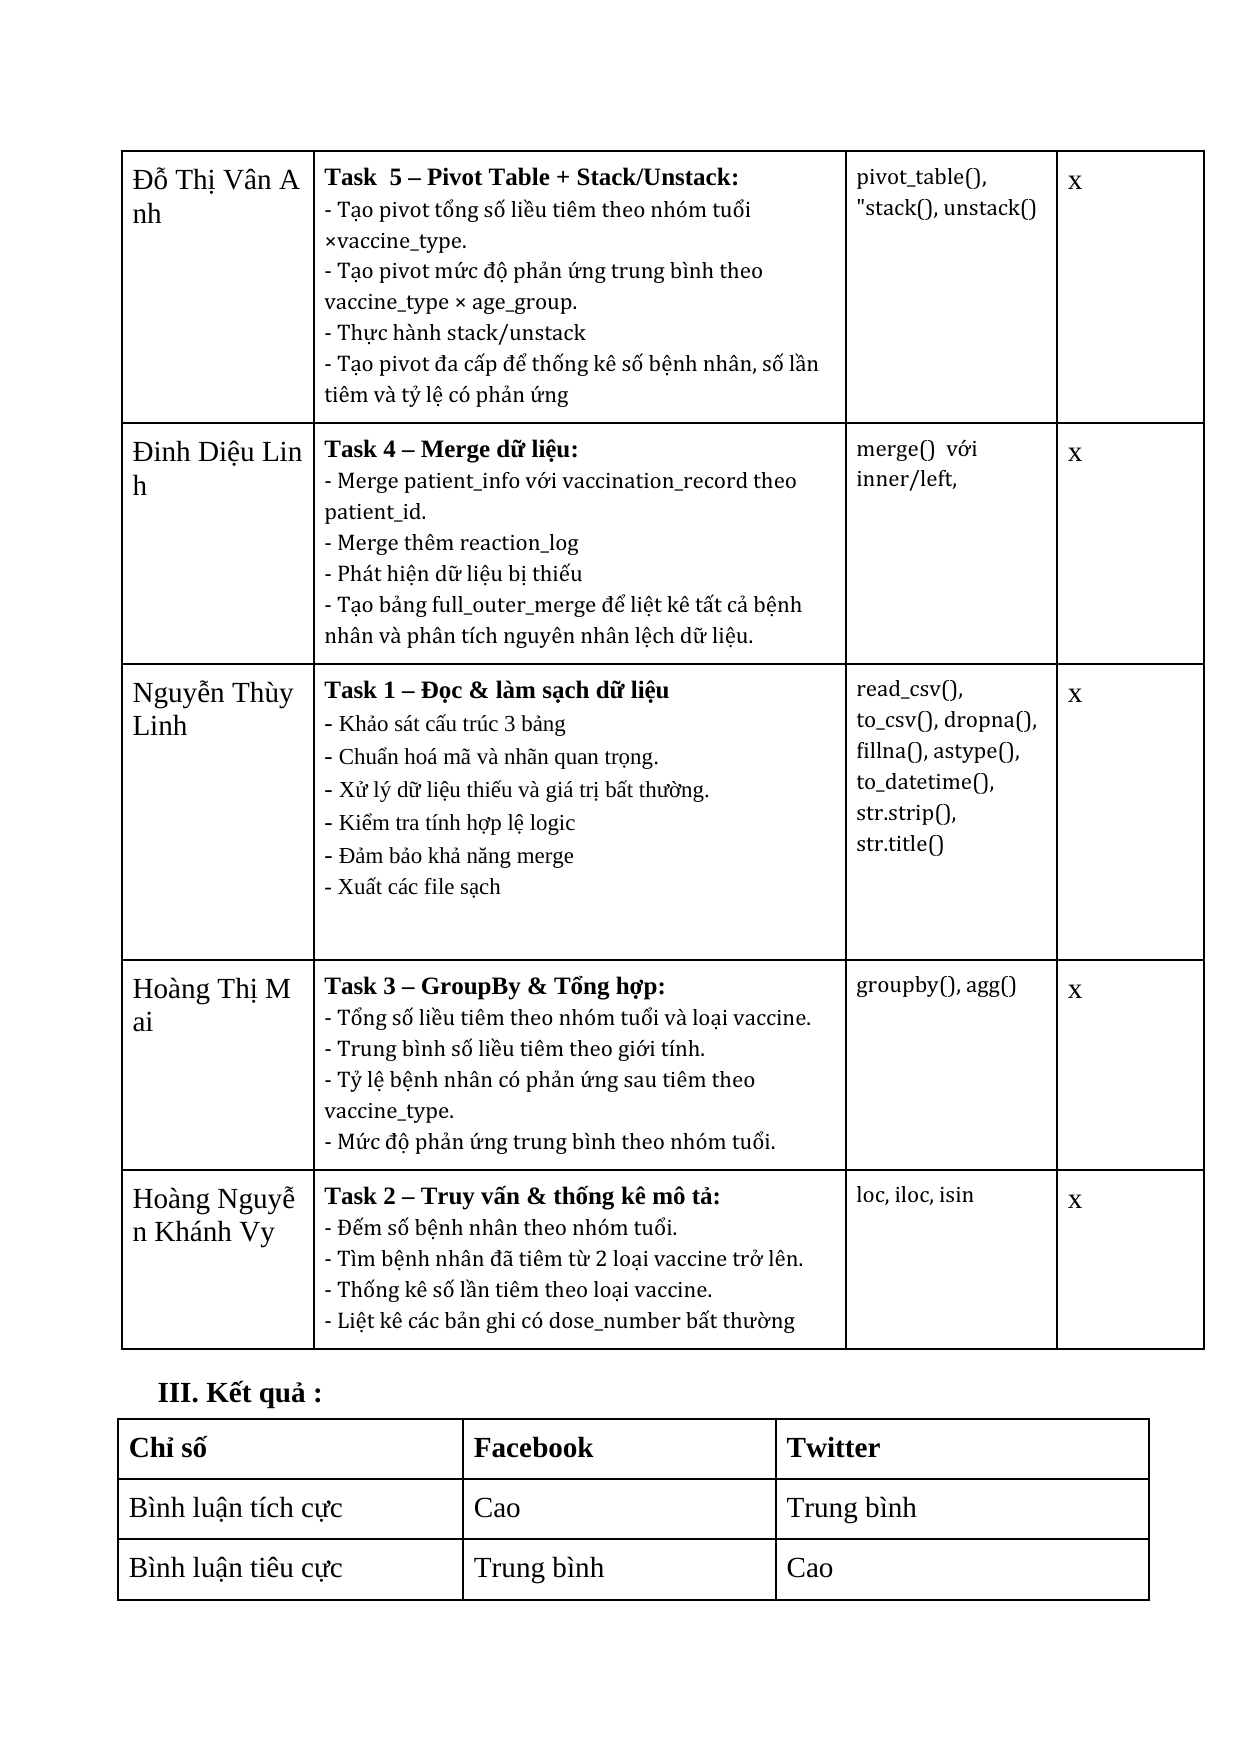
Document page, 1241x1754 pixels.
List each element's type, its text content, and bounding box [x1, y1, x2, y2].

table_cell x [1058, 1171, 1203, 1348]
table_cell Task 1 – Đọc & làm sạch dữ liệu - Khảo sát cấu trúc 3 bảng - Chuẩn hoá mã và nhãn quan trọng. - Xử lý dữ liệu thiếu và giá trị bất thường. - Kiểm tra tính hợp lệ logic - Đảm bảo khả năng merge - Xuất các file sạch [315, 665, 845, 958]
table_cell Task 5 – Pivot Table + Stack/Unstack: - Tạo pivot tổng số liều tiêm theo nhóm tuổi ×vaccine_type. - Tạo pivot mức độ phản ứng trung bình theo vaccine_type × age_group. - Thực hành stack/unstack - Tạo pivot đa cấp để thống kê số bệnh nhân, số lần tiêm và tỷ lệ có phản ứng [315, 152, 845, 422]
table_cell x [1058, 152, 1203, 422]
table_cell pivot_table(), "stack(), unstack() [847, 152, 1056, 422]
table_cell Task 4 – Merge dữ liệu: - Merge patient_info với vaccination_record theo patient_id. - Merge thêm reaction_log - Phát hiện dữ liệu bị thiếu - Tạo bảng full_outer_merge để liệt kê tất cả bệnh nhân và phân tích nguyên nhân lệch dữ liệu. [315, 424, 845, 662]
table_cell Đinh Diệu Linh [123, 424, 313, 662]
table_cell Trung bình [464, 1540, 775, 1598]
table_cell x [1058, 961, 1203, 1168]
table_cell Hoàng Nguyễn Khánh Vy [123, 1171, 313, 1348]
table_cell Bình luận tiêu cực [119, 1540, 462, 1598]
subtitle III. Kết quả : [150, 1375, 1090, 1408]
table_cell x [1058, 424, 1203, 662]
table_cell Bình luận tích cực [119, 1480, 462, 1538]
table_cell Hoàng Thị Mai [123, 961, 313, 1168]
table_cell Nguyễn Thùy Linh [123, 665, 313, 958]
table_cell Cao [464, 1480, 775, 1538]
table_cell groupby(), agg() [847, 961, 1056, 1168]
table_cell Trung bình [777, 1480, 1148, 1538]
table_header Chỉ số [119, 1420, 462, 1478]
table_cell read_csv(), to_csv(), dropna(), fillna(), astype(), to_datetime(), str.strip(), str.title() [847, 665, 1056, 958]
table_header Facebook [464, 1420, 775, 1478]
table_cell Task 3 – GroupBy & Tổng hợp: - Tổng số liều tiêm theo nhóm tuổi và loại vaccine. - Trung bình số liều tiêm theo giới tính. - Tỷ lệ bệnh nhân có phản ứng sau tiêm theo vaccine_type. - Mức độ phản ứng trung bình theo nhóm tuổi. [315, 961, 845, 1168]
table_cell x [1058, 665, 1203, 958]
table_cell merge() với inner/left, [847, 424, 1056, 662]
table_cell Task 2 – Truy vấn & thống kê mô tả: - Đếm số bệnh nhân theo nhóm tuổi. - Tìm bệnh nhân đã tiêm từ 2 loại vaccine trở lên. - Thống kê số lần tiêm theo loại vaccine. - Liệt kê các bản ghi có dose_number bất thường [315, 1171, 845, 1348]
table_cell loc, iloc, isin [847, 1171, 1056, 1348]
table_header Twitter [777, 1420, 1148, 1478]
table_cell Cao [777, 1540, 1148, 1598]
table_cell Đỗ Thị Vân Anh [123, 152, 313, 422]
